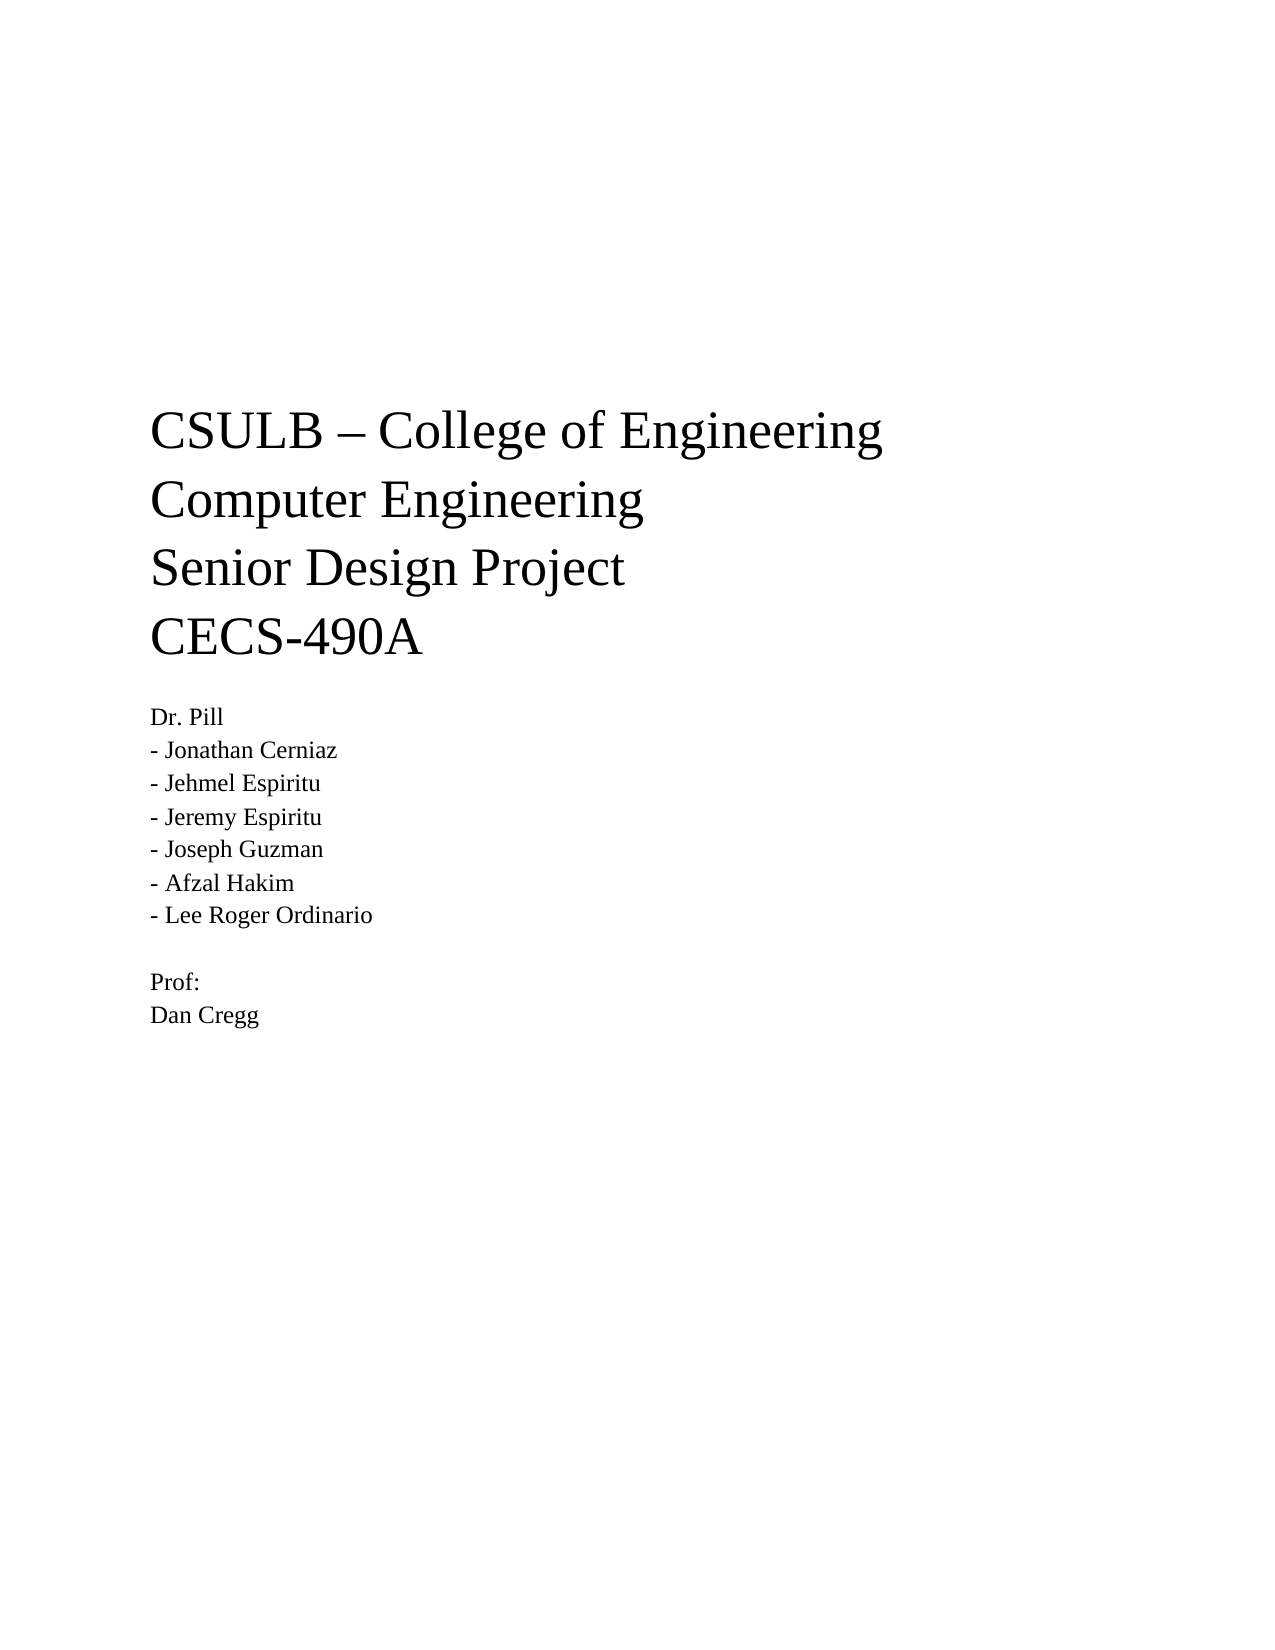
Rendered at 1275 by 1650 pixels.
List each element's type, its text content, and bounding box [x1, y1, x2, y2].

text - Jehmel Espiritu [150, 768, 1125, 797]
text - Joseph Guzman [150, 834, 1125, 863]
title CSULB – College of Engineering [150, 398, 1125, 460]
text - Jonathan Cerniaz [150, 736, 1125, 764]
title Senior Design Project [150, 535, 1125, 597]
text - Afzal Hakim [150, 868, 1125, 896]
title Computer Engineering [150, 467, 1125, 529]
text - Jeremy Espiritu [150, 802, 1125, 830]
text Dr. Pill [150, 702, 1125, 731]
text - Lee Roger Ordinario [150, 901, 1125, 929]
text Dan Cregg [150, 1000, 1125, 1028]
text Prof: [150, 967, 1125, 995]
title CECS-490A [150, 604, 1125, 666]
